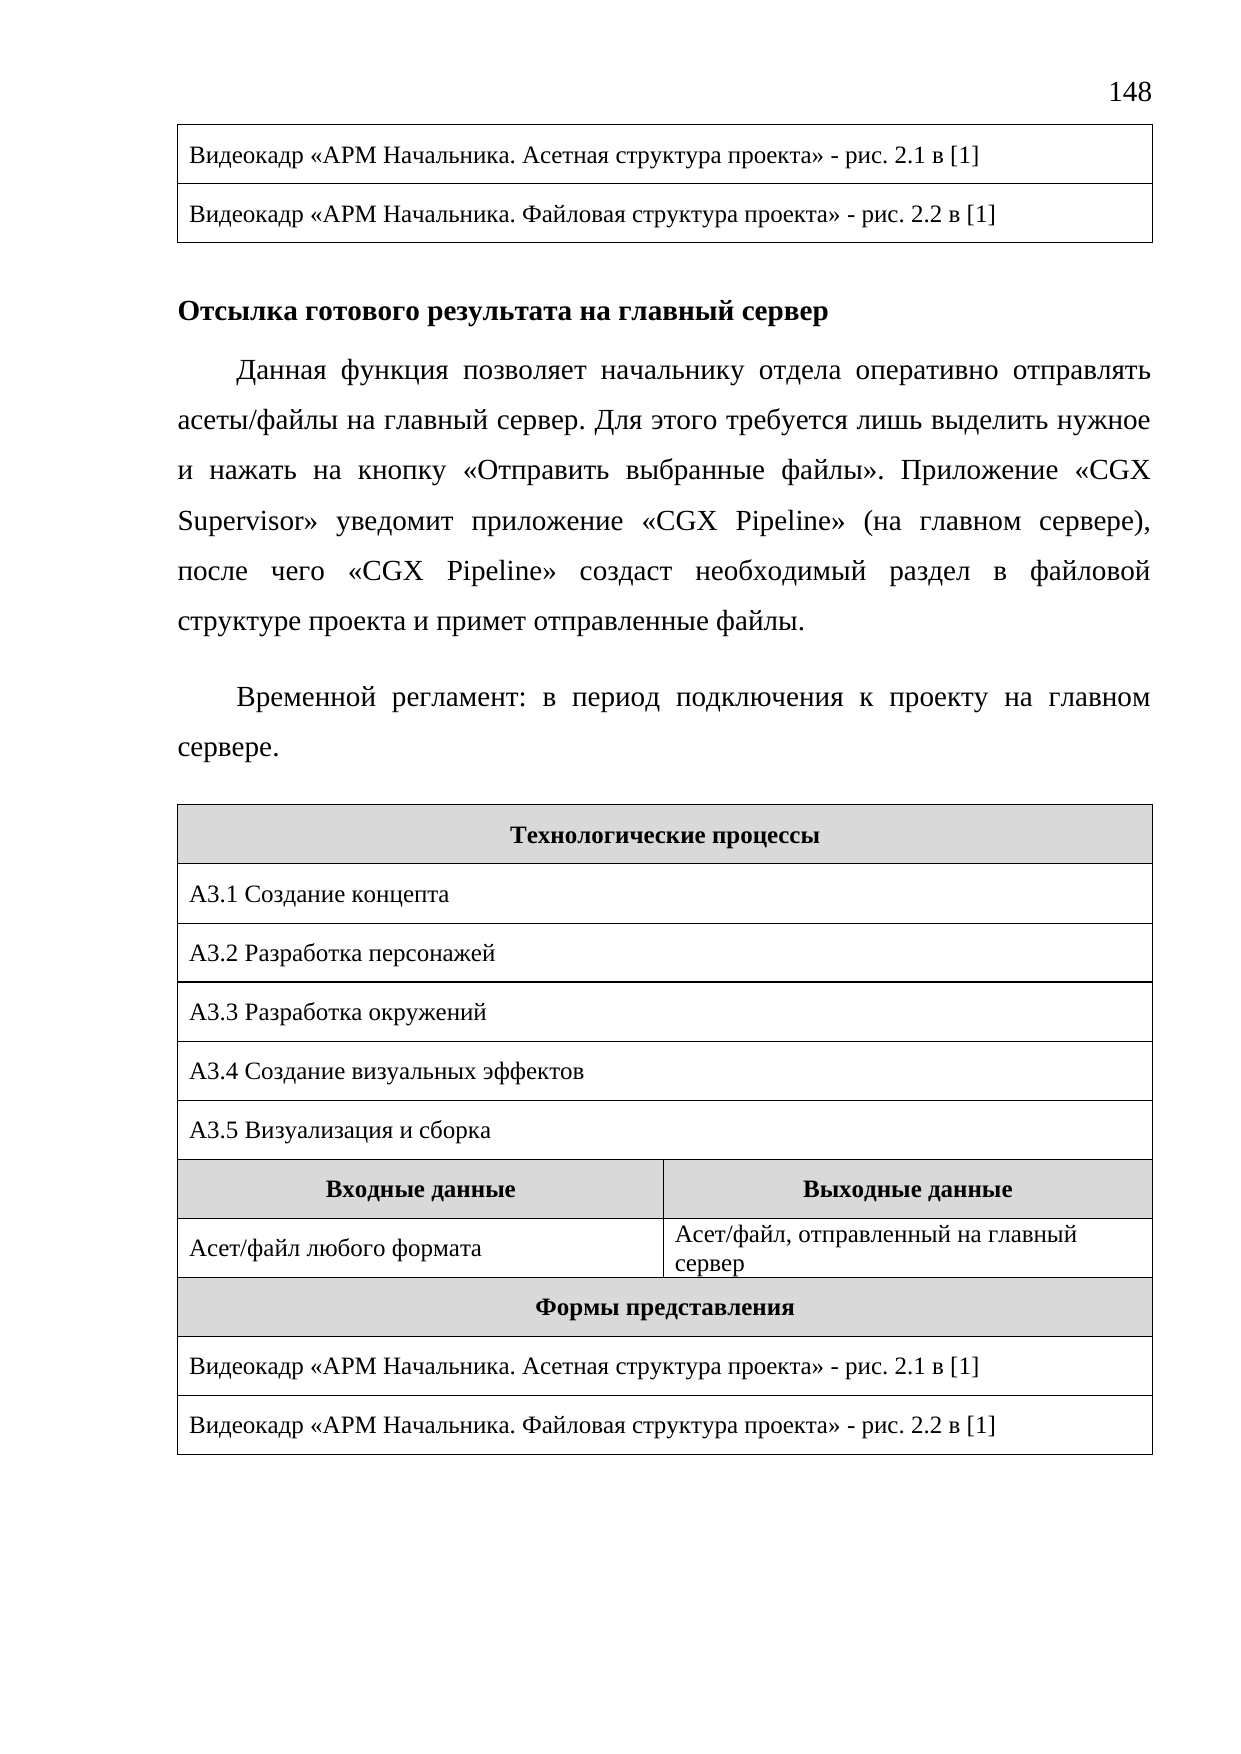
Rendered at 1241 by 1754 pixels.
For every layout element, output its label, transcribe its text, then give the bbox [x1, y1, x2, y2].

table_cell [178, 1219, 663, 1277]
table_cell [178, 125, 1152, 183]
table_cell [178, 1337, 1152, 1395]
text Временной регламент: в период подключения к проекту на главном сервере. [177, 679, 1152, 762]
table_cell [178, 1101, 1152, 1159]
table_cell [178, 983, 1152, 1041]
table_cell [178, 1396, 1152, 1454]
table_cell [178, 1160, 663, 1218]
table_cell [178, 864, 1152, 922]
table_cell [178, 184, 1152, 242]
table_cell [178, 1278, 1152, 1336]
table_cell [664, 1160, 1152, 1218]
subtitle Отсылка готового результата на главный сервер [177, 293, 1152, 327]
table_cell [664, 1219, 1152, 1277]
text Данная функция позволяет начальнику отдела оперативно отправлять асеты/файлы на главный сервер. Для этого требуется лишь выделить нужное и нажать на кнопку «Отправить выбранные файлы». Приложение «CGX Supervisor» уведомит приложение «CGX Pipeline» (на главном сервере), после чего «CGX Pipeline» создаст необходимый раздел в файловой структуре проекта и примет отправленные файлы. [177, 352, 1152, 637]
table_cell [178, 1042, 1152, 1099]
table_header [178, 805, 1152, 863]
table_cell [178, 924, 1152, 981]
